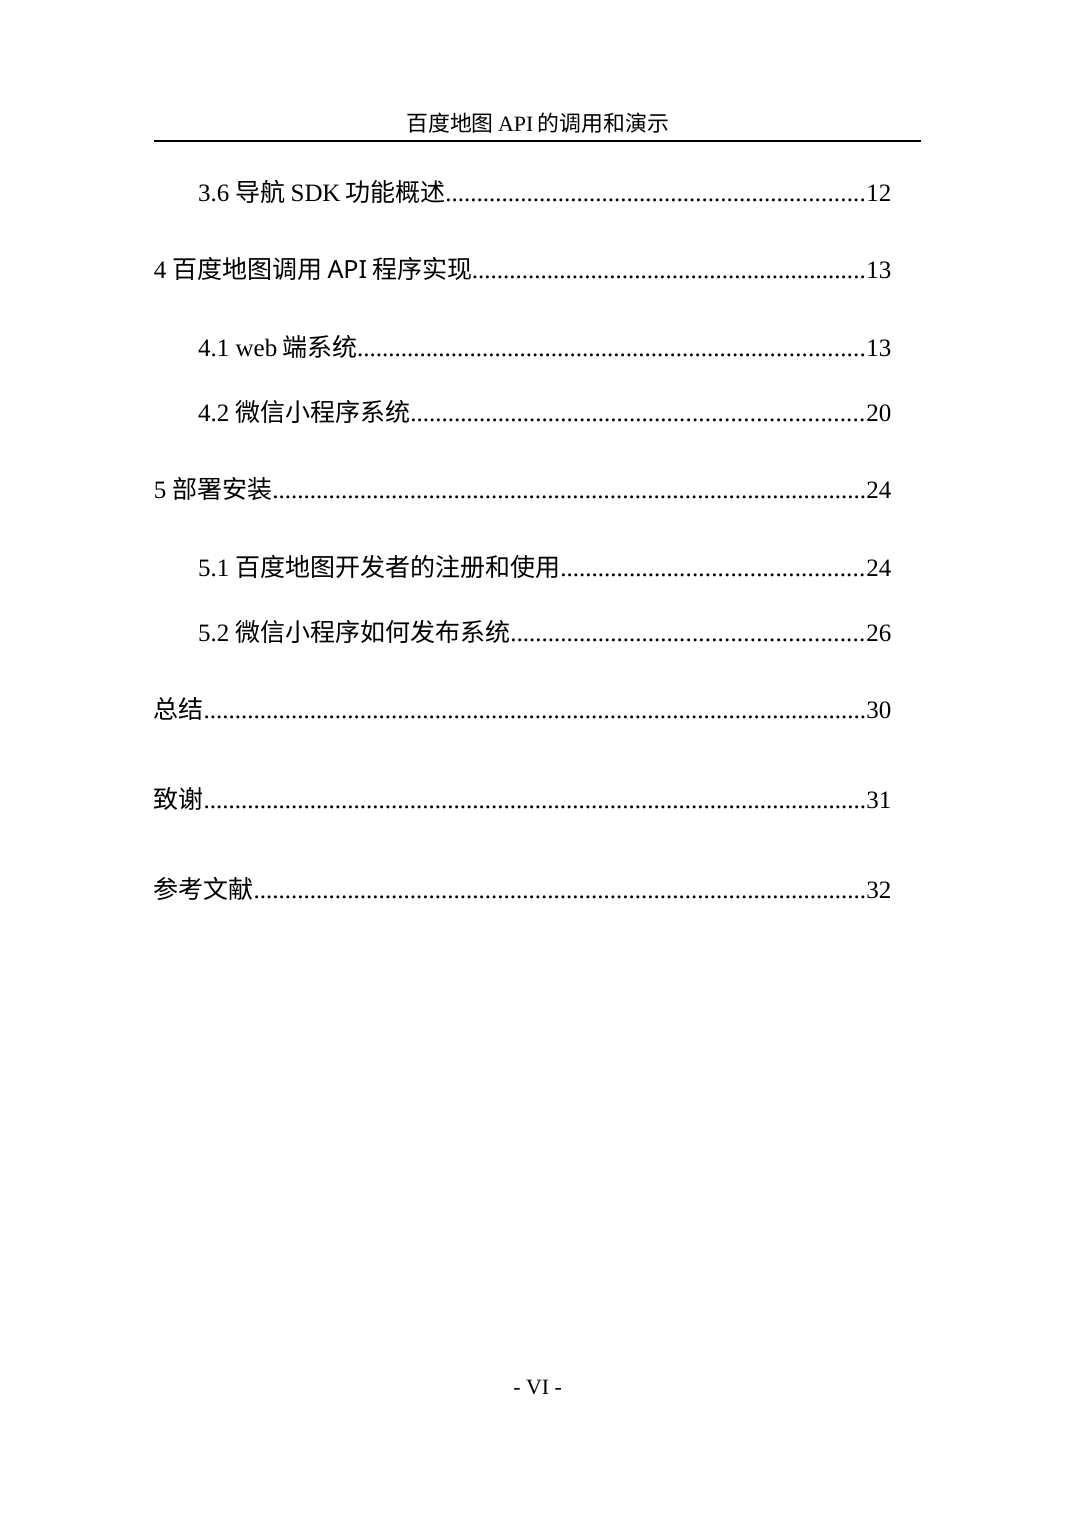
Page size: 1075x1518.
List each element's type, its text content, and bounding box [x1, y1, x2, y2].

text 5.2 微信小程序如何发布系统 26 [153, 598, 921, 663]
text 4.1 web端系统 13 [153, 313, 921, 378]
text 5.1 百度地图开发者的注册和使用 24 [153, 533, 921, 598]
text 参考文献 32 [153, 855, 921, 920]
text 总结 30 [153, 675, 921, 740]
text 致谢 31 [153, 765, 921, 830]
text 3.6 导航SDK功能概述 12 [153, 158, 921, 223]
text 4.2 微信小程序系统 20 [153, 378, 921, 443]
text 5 部署安装 24 [153, 455, 921, 520]
text 4 百度地图调用API程序实现 13 [153, 235, 921, 300]
